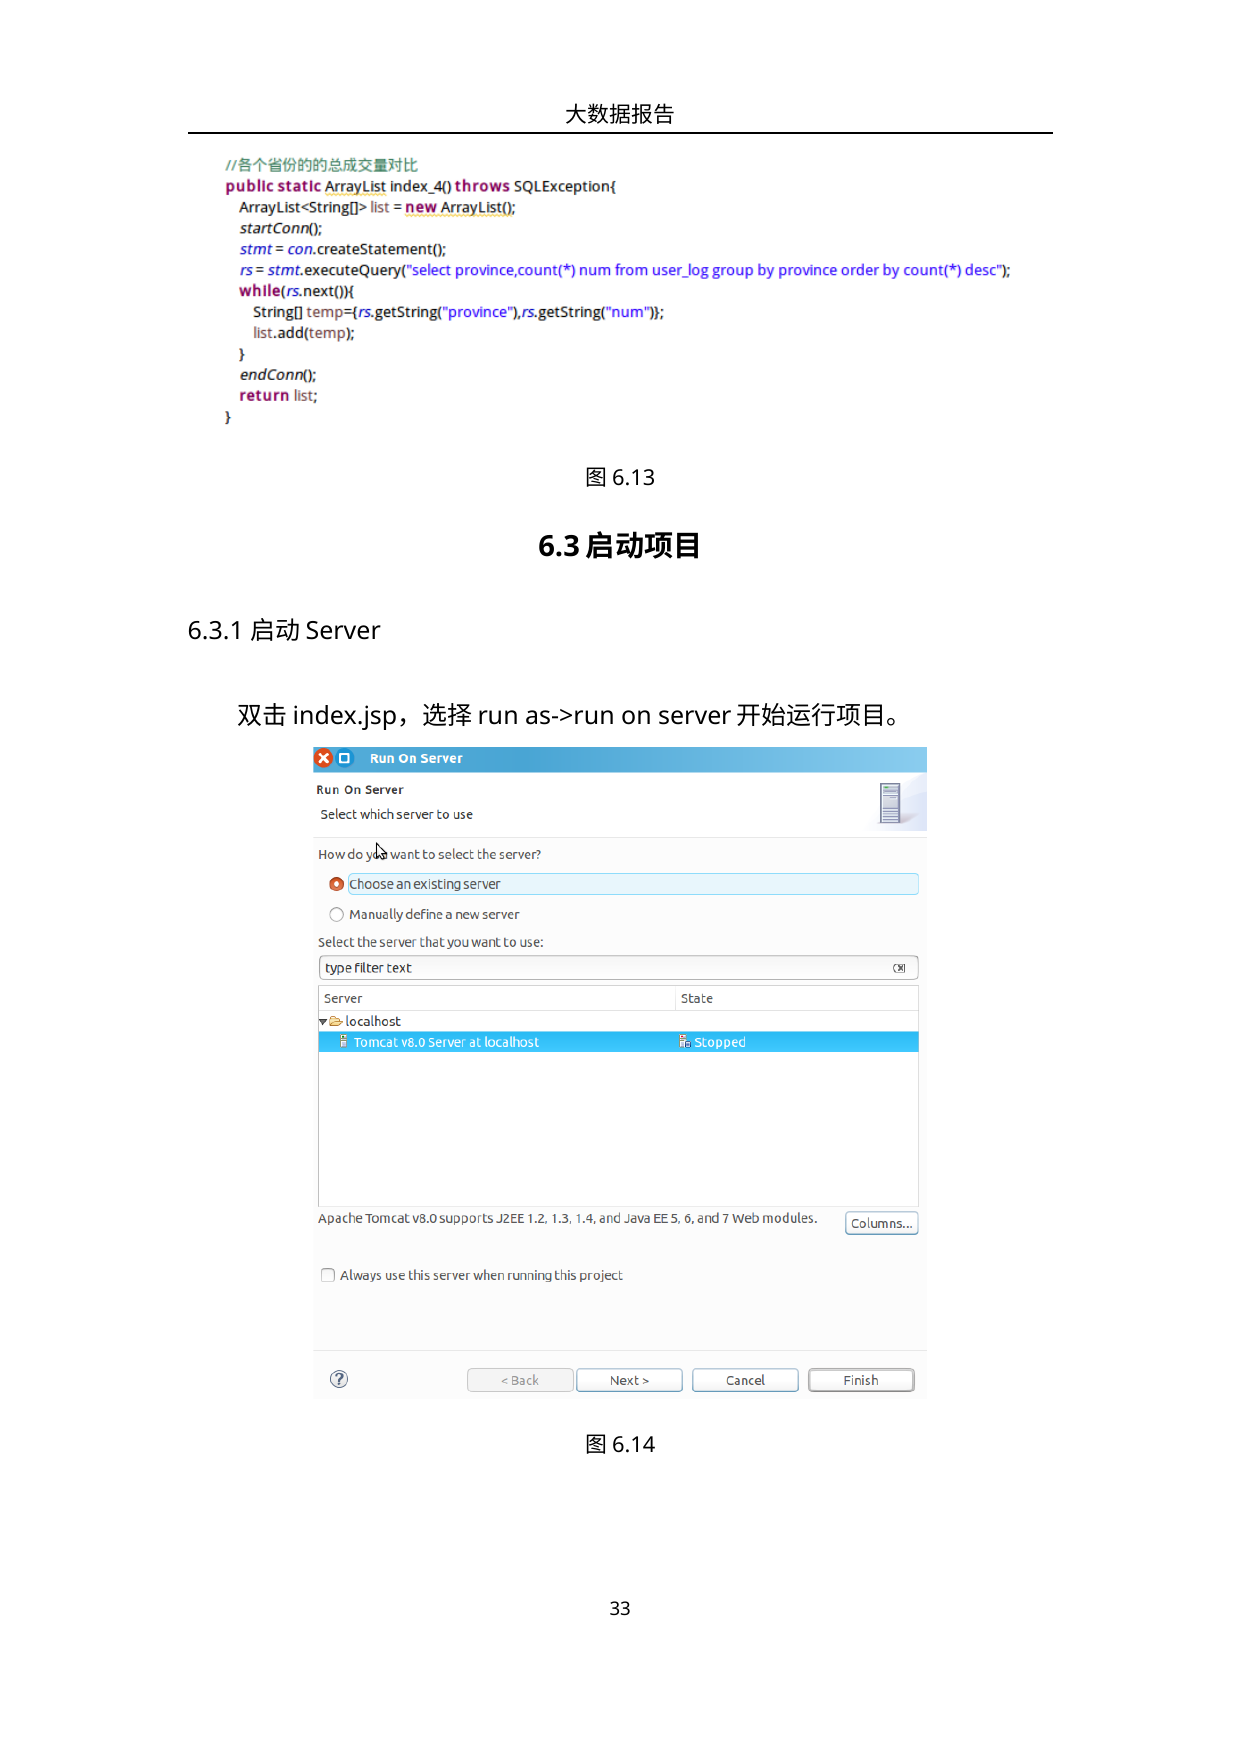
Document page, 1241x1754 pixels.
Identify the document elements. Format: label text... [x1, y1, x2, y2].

subtitle 6.3.1 启动Server [187, 594, 1053, 662]
text 图 6.13 [187, 458, 1053, 492]
subtitle 6.3启动项目 [187, 509, 1053, 577]
picture [313, 747, 927, 1399]
text 图 6.14 [187, 1426, 1053, 1460]
text 双击index.jsp，选择run as->run on server开始运行项目。 [187, 679, 1053, 747]
picture [216, 152, 1025, 430]
